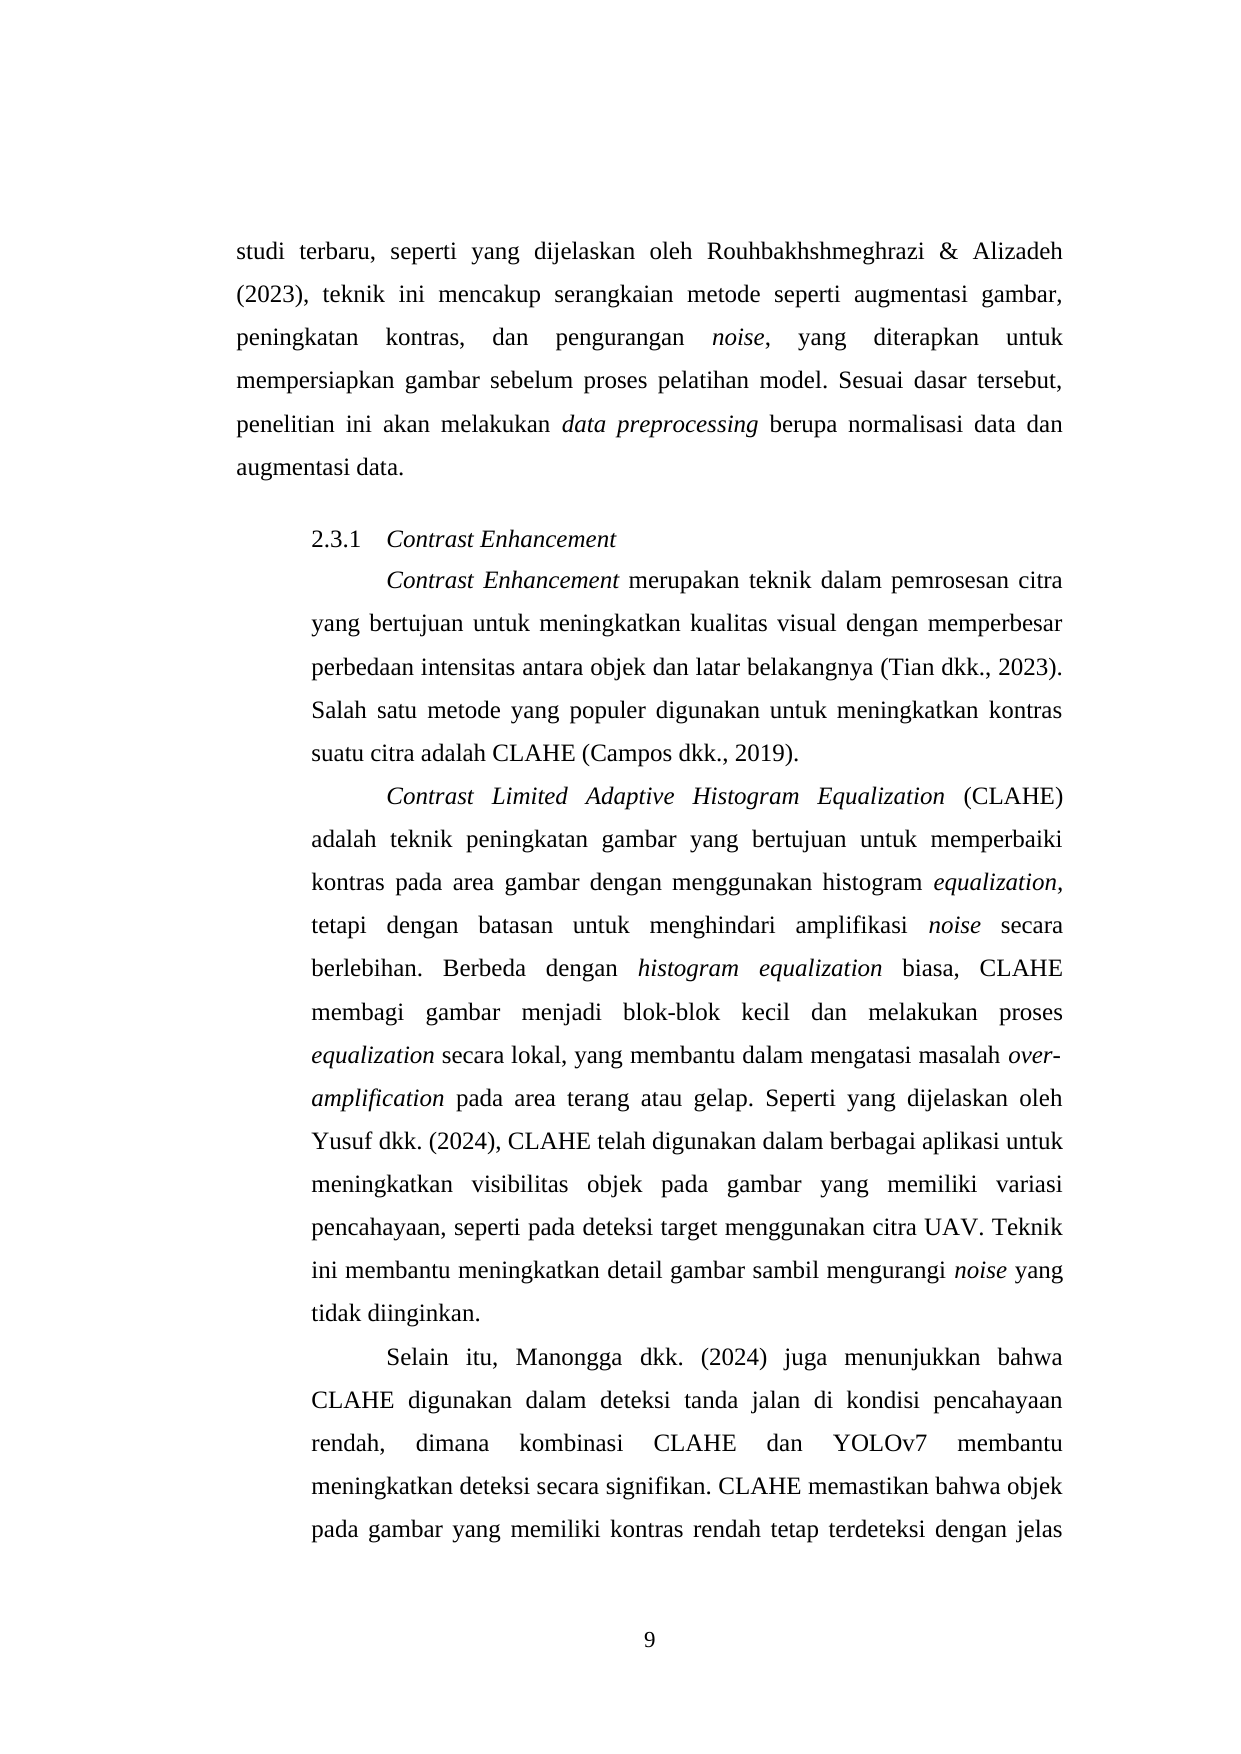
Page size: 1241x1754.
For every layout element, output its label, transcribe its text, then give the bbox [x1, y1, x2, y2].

subtitle 2.3.1 Contrast Enhancement [236, 524, 1063, 553]
text Contrast Enhancement merupakan teknik dalam pemrosesan citra yang bertujuan untuk meningkatkan kualitas visual dengan memperbesar perbedaan intensitas antara objek dan latar belakangnya (Tian dkk., 2023). Salah satu metode yang populer digunakan untuk meningkatkan kontras suatu citra adalah CLAHE (Campos dkk., 2019). [311, 565, 1063, 767]
text Contrast Limited Adaptive Histogram Equalization (CLAHE) adalah teknik peningkatan gambar yang bertujuan untuk memperbaiki kontras pada area gambar dengan menggunakan histogram equalization, tetapi dengan batasan untuk menghindari amplifikasi noise secara berlebihan. Berbeda dengan histogram equalization biasa, CLAHE membagi gambar menjadi blok-blok kecil dan melakukan proses equalization secara lokal, yang membantu dalam mengatasi masalah over-amplification pada area terang atau gelap. Seperti yang dijelaskan oleh Yusuf dkk. (2024), CLAHE telah digunakan dalam berbagai aplikasi untuk meningkatkan visibilitas objek pada gambar yang memiliki variasi pencahayaan, seperti pada deteksi target menggunakan citra UAV. Teknik ini membantu meningkatkan detail gambar sambil mengurangi noise yang tidak diinginkan. [311, 781, 1063, 1327]
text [236, 236, 1063, 481]
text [311, 1342, 1063, 1543]
